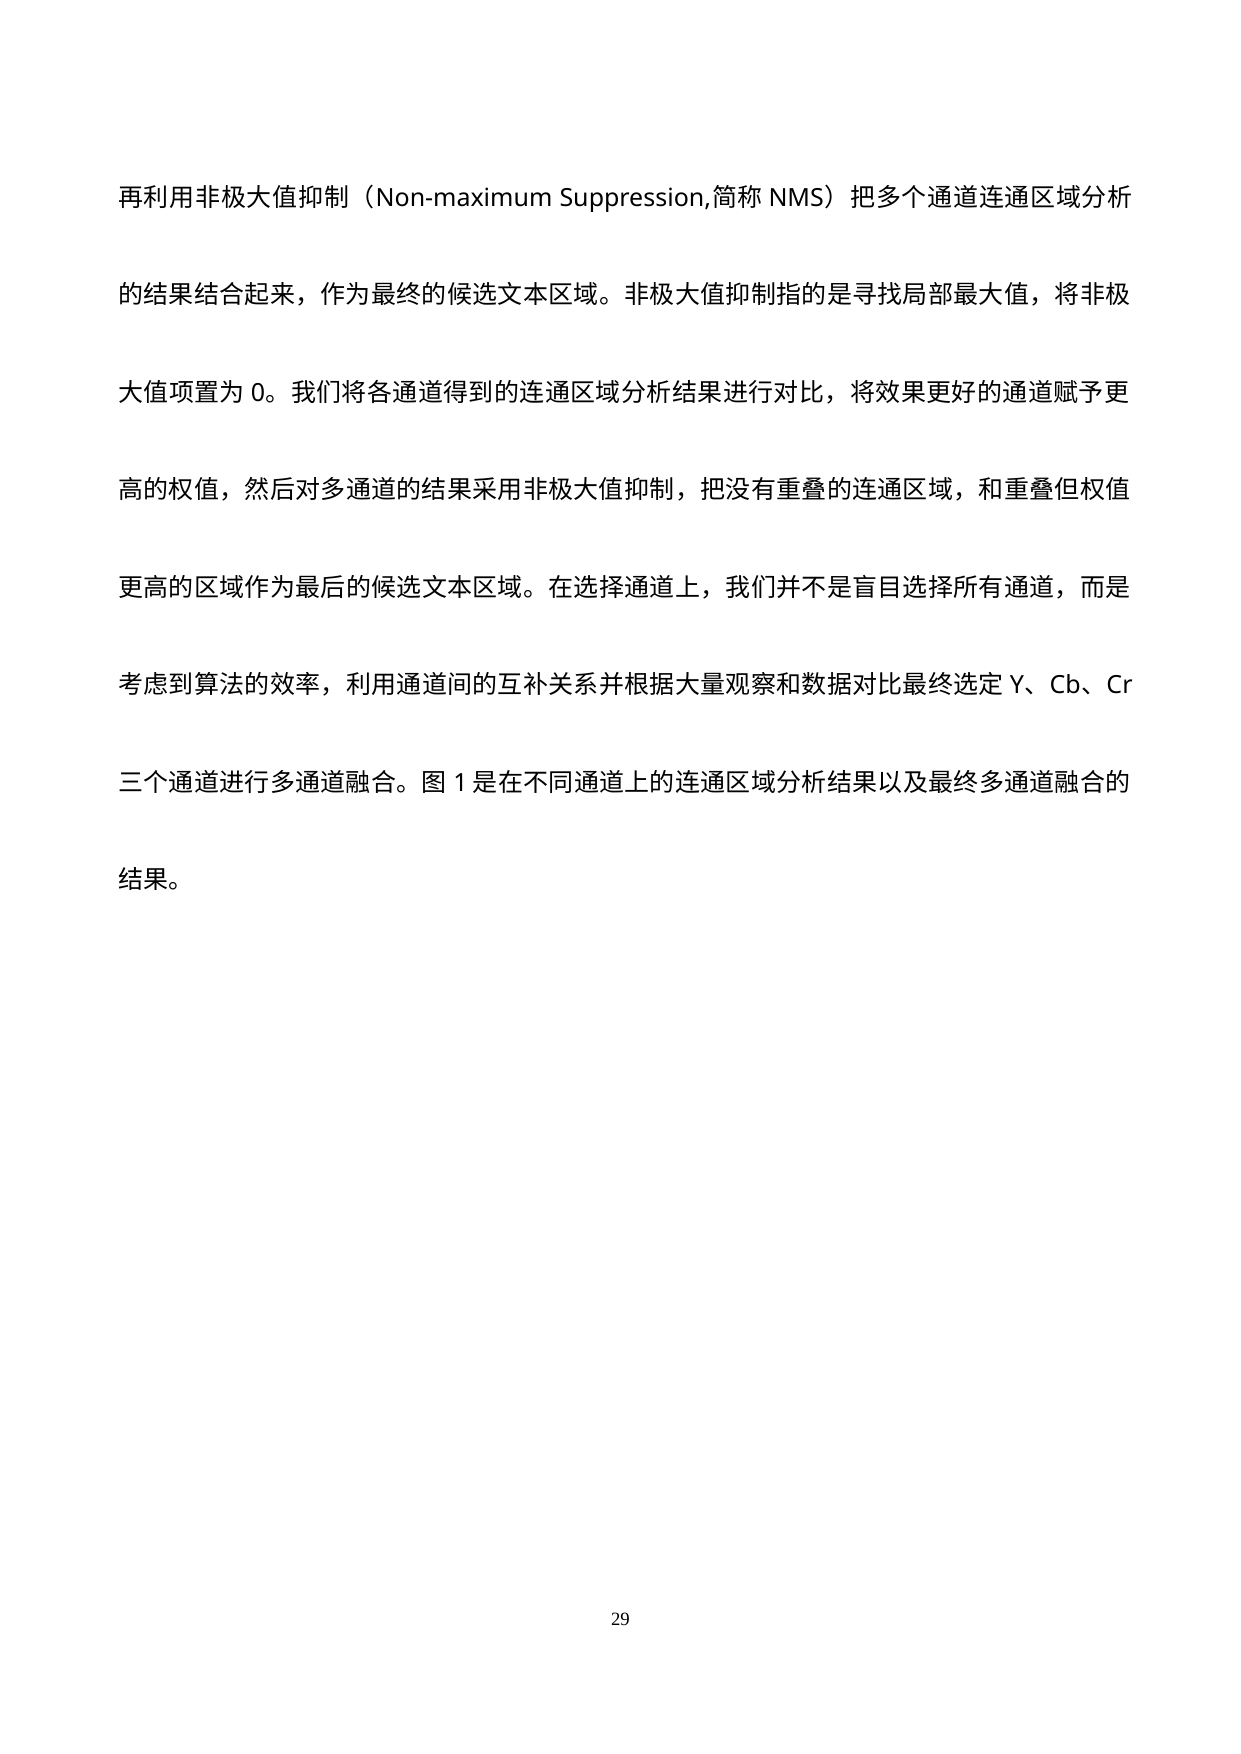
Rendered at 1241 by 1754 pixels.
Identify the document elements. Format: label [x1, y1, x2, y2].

text [118, 163, 1132, 910]
